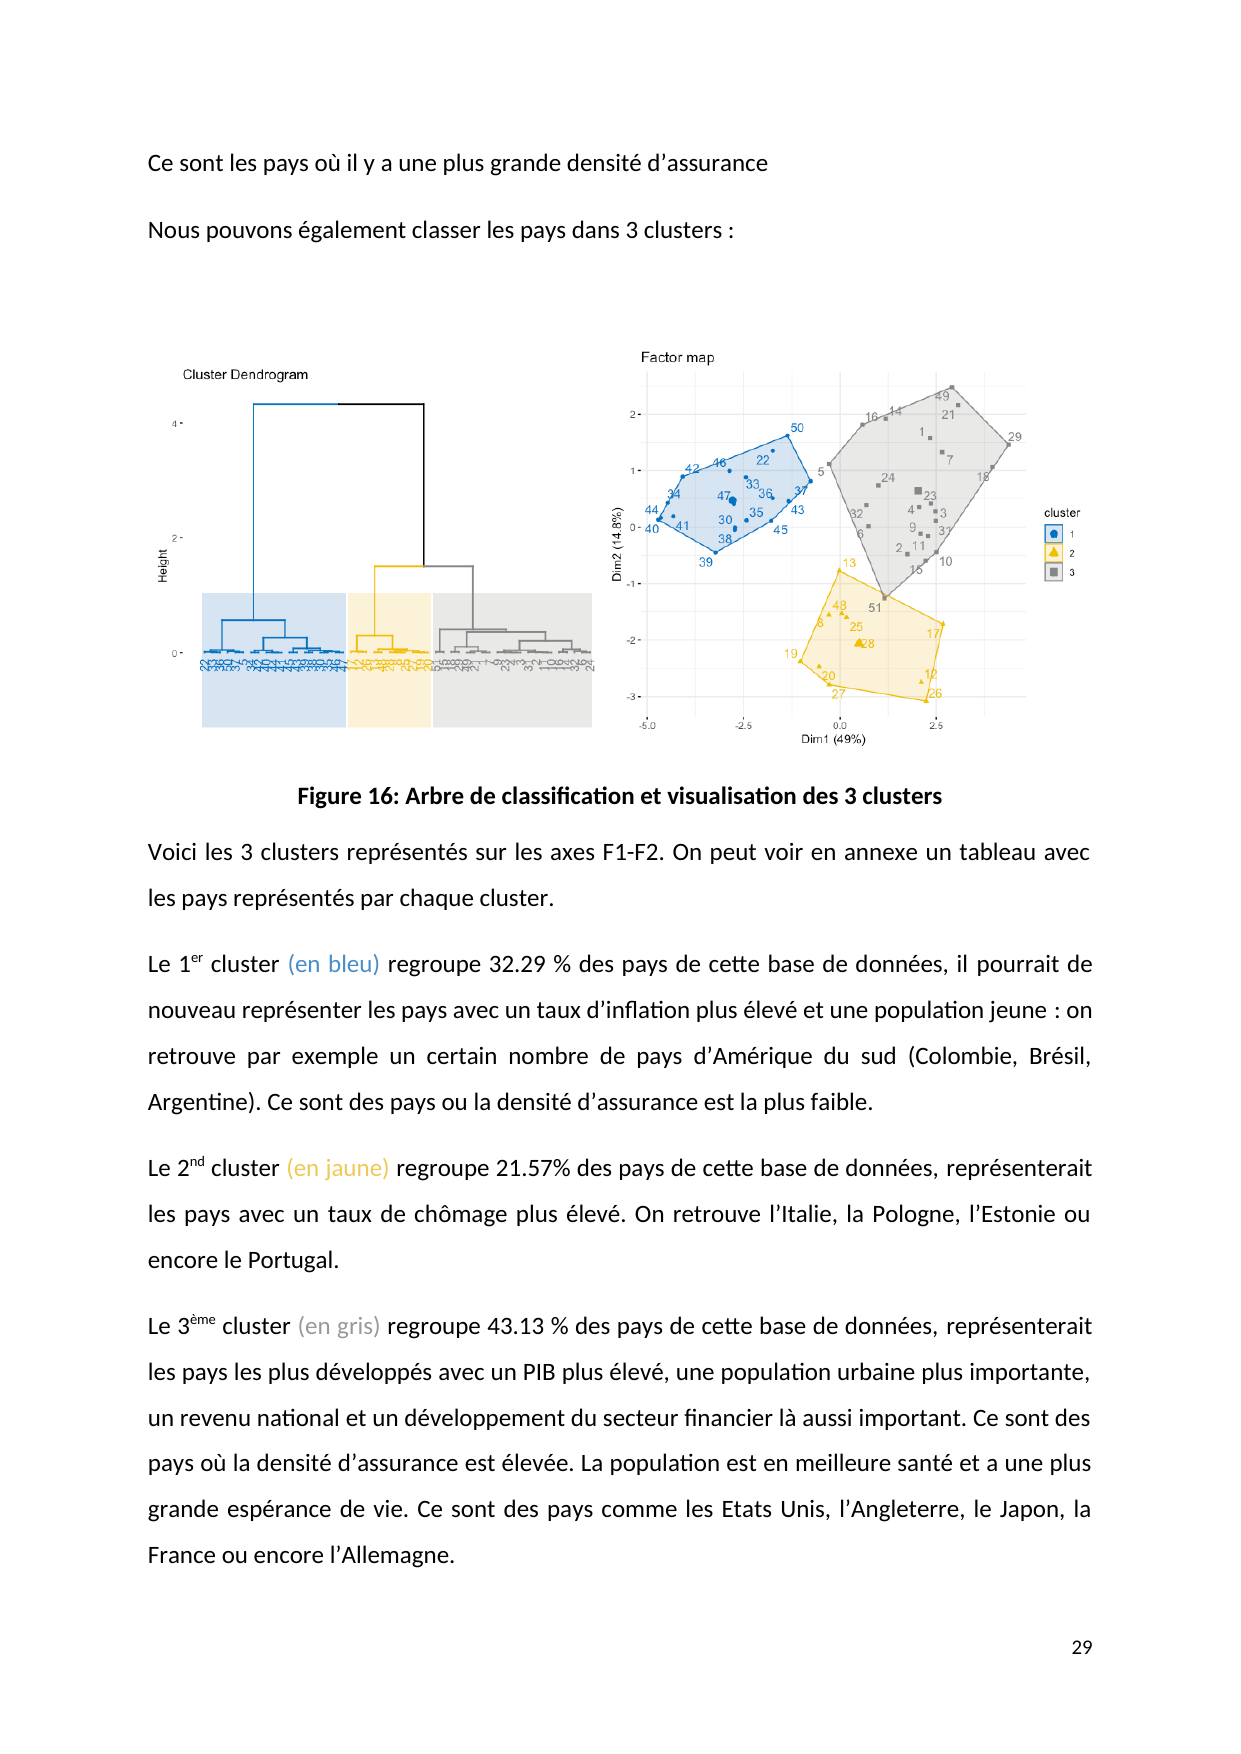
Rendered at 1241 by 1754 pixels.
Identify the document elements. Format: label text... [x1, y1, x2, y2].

text Le 2nd cluster (en jaune) représenterait le développement des villes et la richesse produite par le pays. Les pays représentés par ce cluster ont des villes de plus grosses tailles et un PIB plus important. Ce sont des pays comme le Brésil, l’Uruguay, ou l’Argentine où la population urbaine y est plus importante [148, 1014, 1093, 1182]
text Voici les 4 clusters représentés sur les axes F1-F2. En annexe nous retrouvons un tableau avec les pays représentés pour chaque cluster. [148, 698, 1093, 774]
text Le 1er cluster (en bleu) représente les pays avec un taux d’inflation plus élevé et une population jeune. Ce cluster regroupe 23.5% des pays issus de la base de données, par exemple : Bolivie, Malaisie, Indonésie. Ce sont ces pays où la densité d’assurance est la plus faible. [148, 810, 1093, 978]
picture [154, 147, 1086, 543]
text Ce cluster regroupe 13.7% des pays issus de la base de données. [148, 1218, 1093, 1248]
text Figure 15: Arbre de classification (à gauche) et visualisation des 4 clusters (à droite) [148, 576, 1093, 606]
text Le 3ème cluster (en gris) représenterait les pays avec un taux de chômage plus élevé : comme la Lituanie, l’Estonie. Ce cluster regroupe 21.56% des pays de la base de données. [148, 1351, 1093, 1427]
text Le 4ème cluster (en rouge) représenterait les pays les plus développés avec une population en meilleure santé et vivant plus longtemps, un PIB plus important. Ce cluster regroupe 41.17% des pays de la base de donnée, par exemple : France , Allemagne , Australie, Canada [148, 1463, 1093, 1585]
